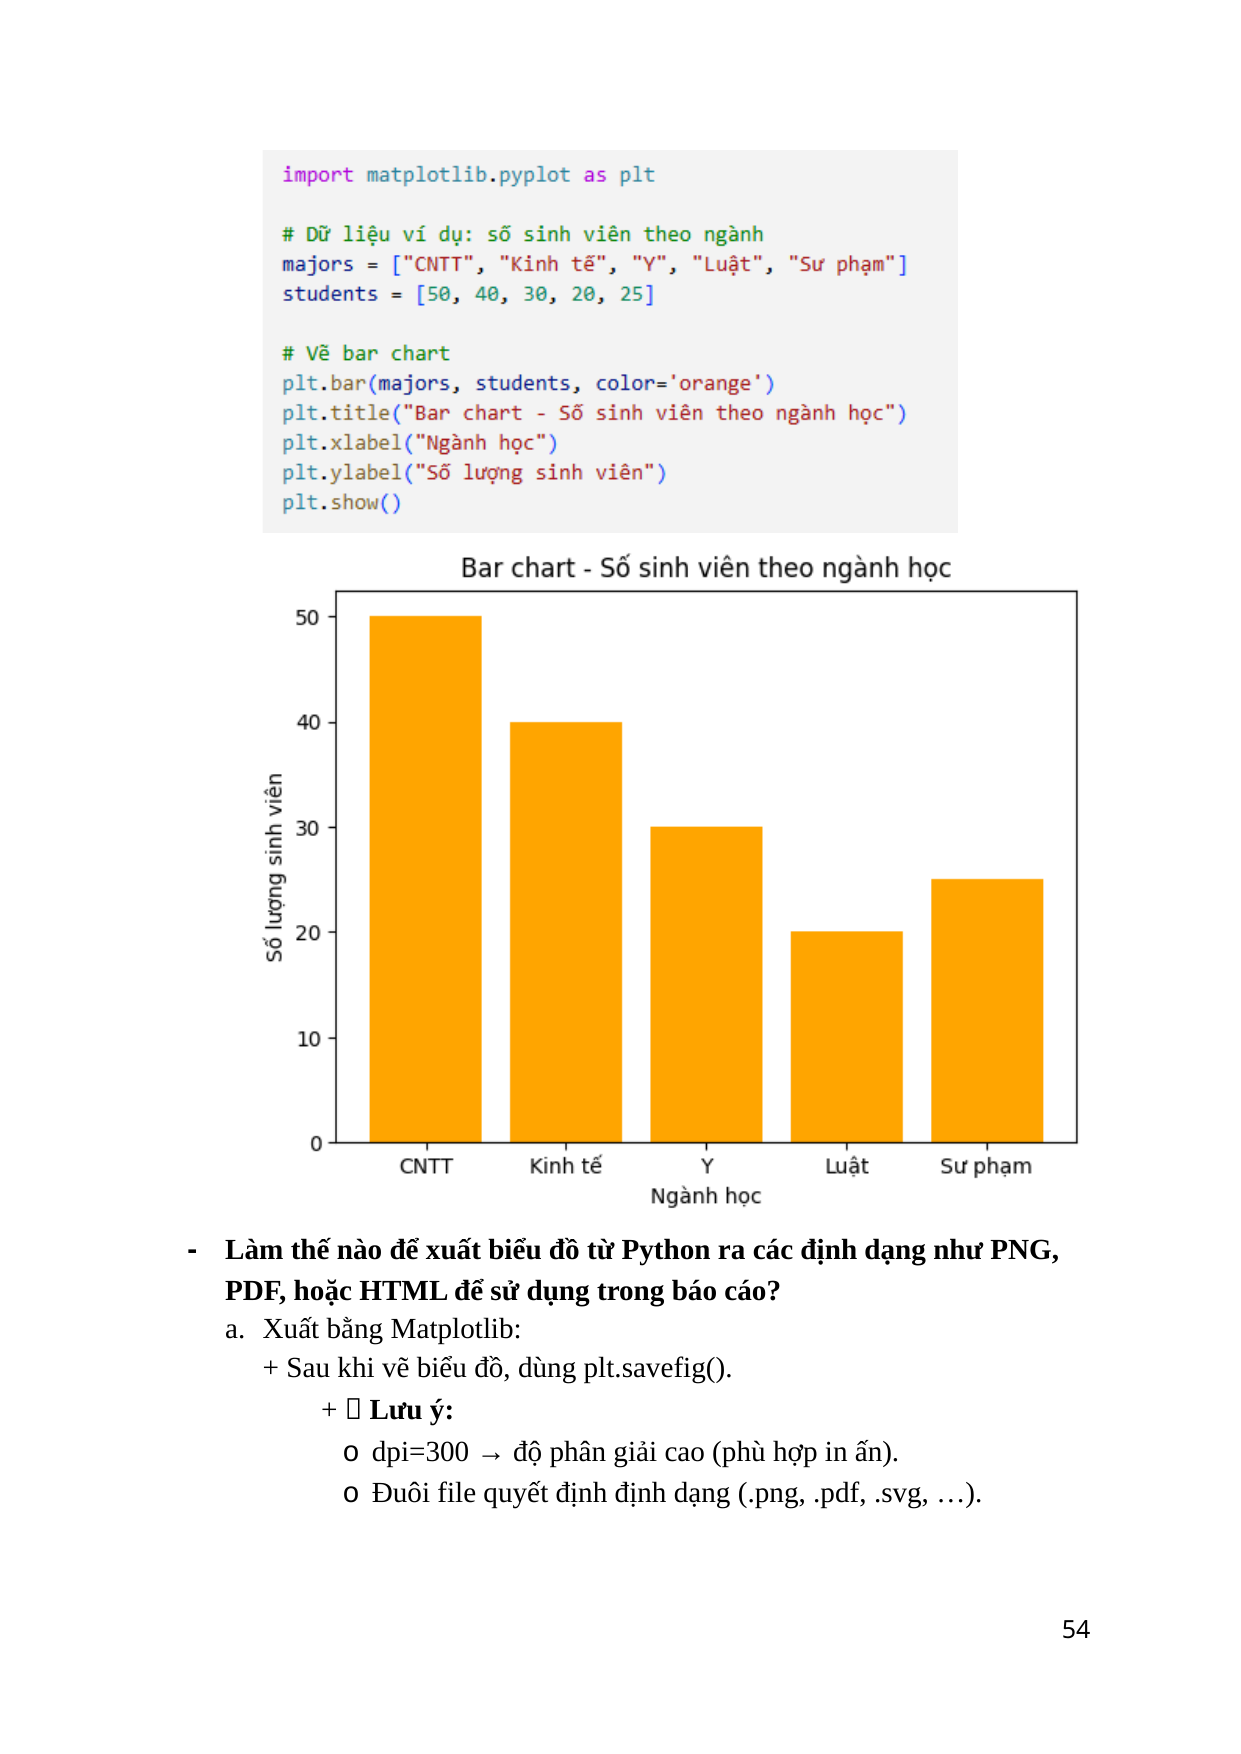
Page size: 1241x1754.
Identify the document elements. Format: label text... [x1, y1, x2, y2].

picture [262, 150, 958, 533]
list + Sau khi vẽ biểu đồ, dùng plt.savefig(). [262, 1350, 1090, 1383]
list Đuôi file quyết định định dạng (.png, .pdf, .svg, …). [342, 1475, 1090, 1511]
list dpi=300 → độ phân giải cao (phù hợp in ấn). [342, 1434, 1090, 1470]
list Xuất bằng Matplotlib: [225, 1311, 1090, 1345]
picture [225, 537, 1166, 1223]
list + 📌 Lưu ý: [262, 1388, 1090, 1428]
list Làm thế nào để xuất biểu đồ từ Python ra các định dạng như PNG, PDF, hoặc HTML để sử dụng trong báo cáo? [187, 1228, 1090, 1306]
